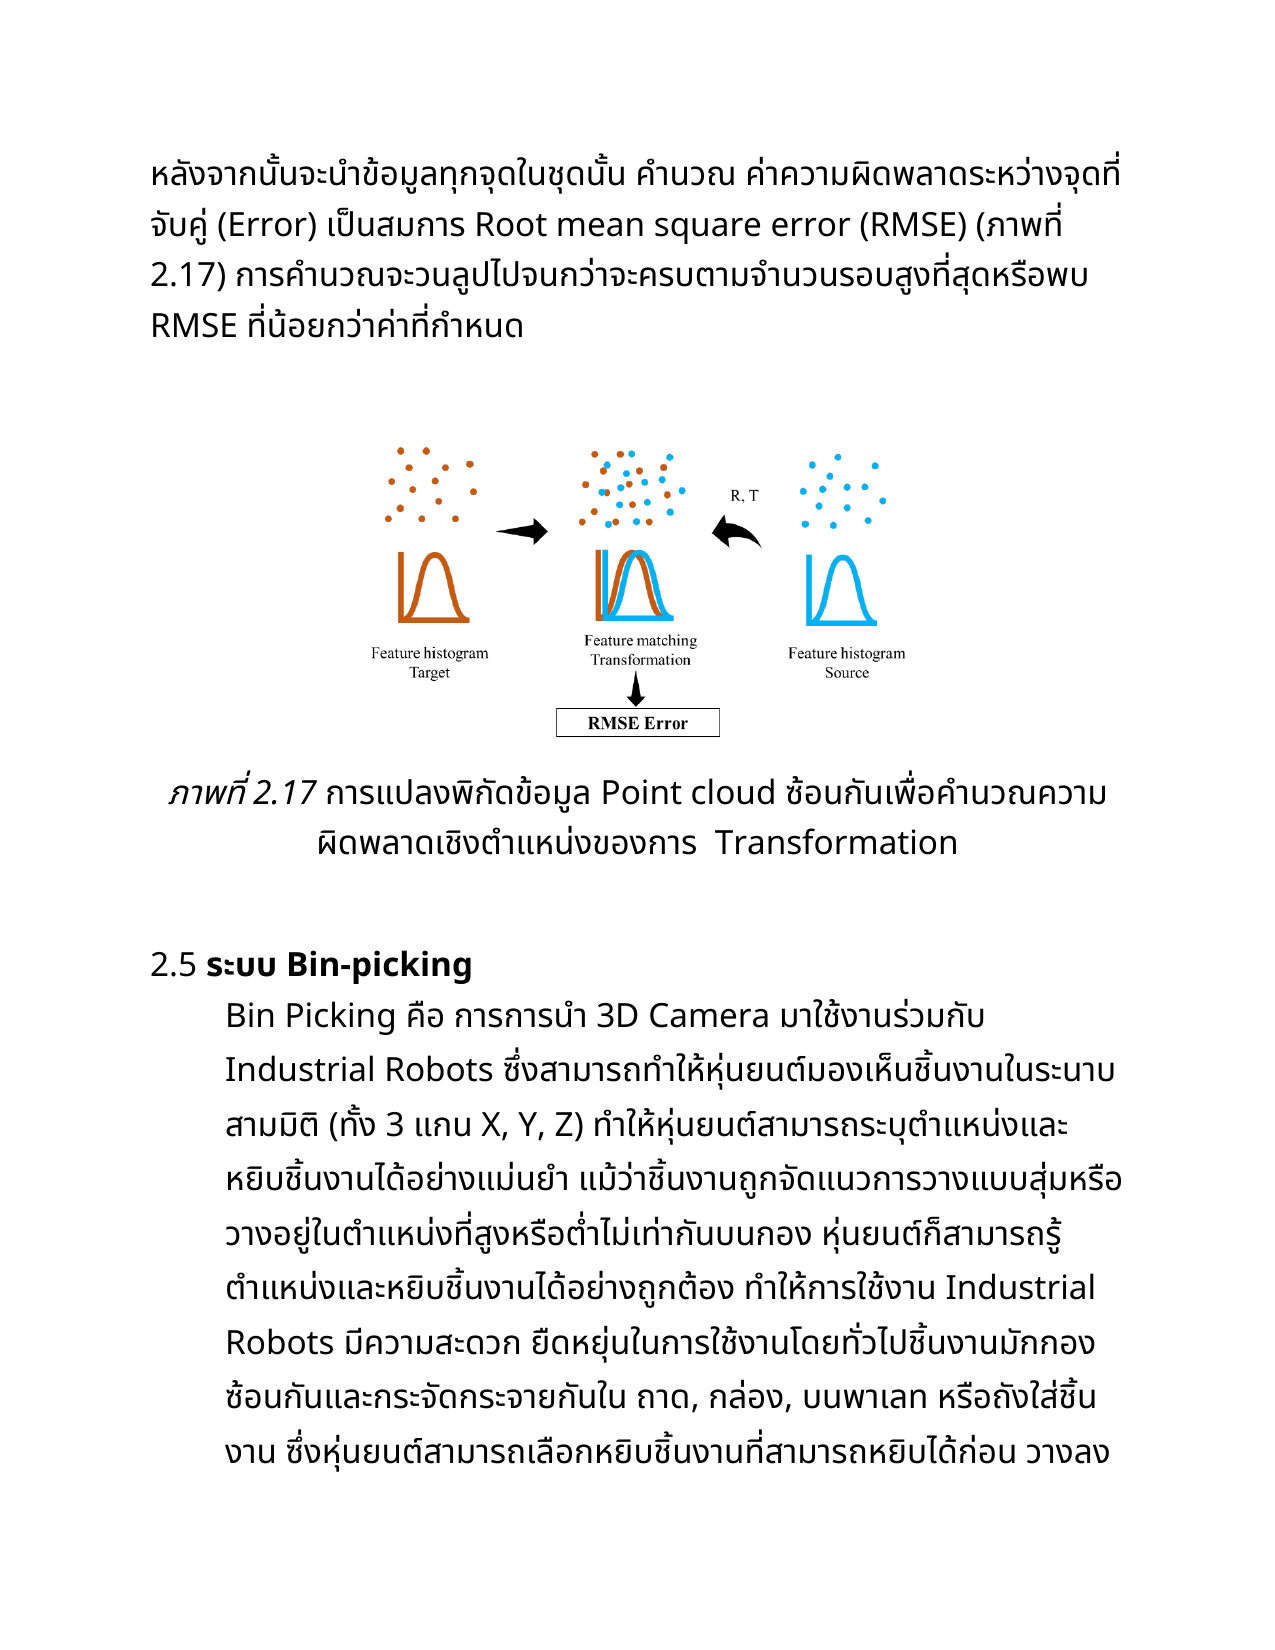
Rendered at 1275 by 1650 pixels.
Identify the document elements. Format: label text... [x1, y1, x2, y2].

text ภาพที่ 2.17 การแปลงพิกัดข้อมูล Point cloud ซ้อนกันเพื่อคำนวณความผิดพลาดเชิงตำแหน่งของการ Transformation [150, 768, 1125, 870]
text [150, 150, 1125, 352]
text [225, 992, 1125, 1478]
picture [314, 447, 962, 744]
subtitle 2.5 ระบบ Bin-picking [150, 941, 1125, 992]
